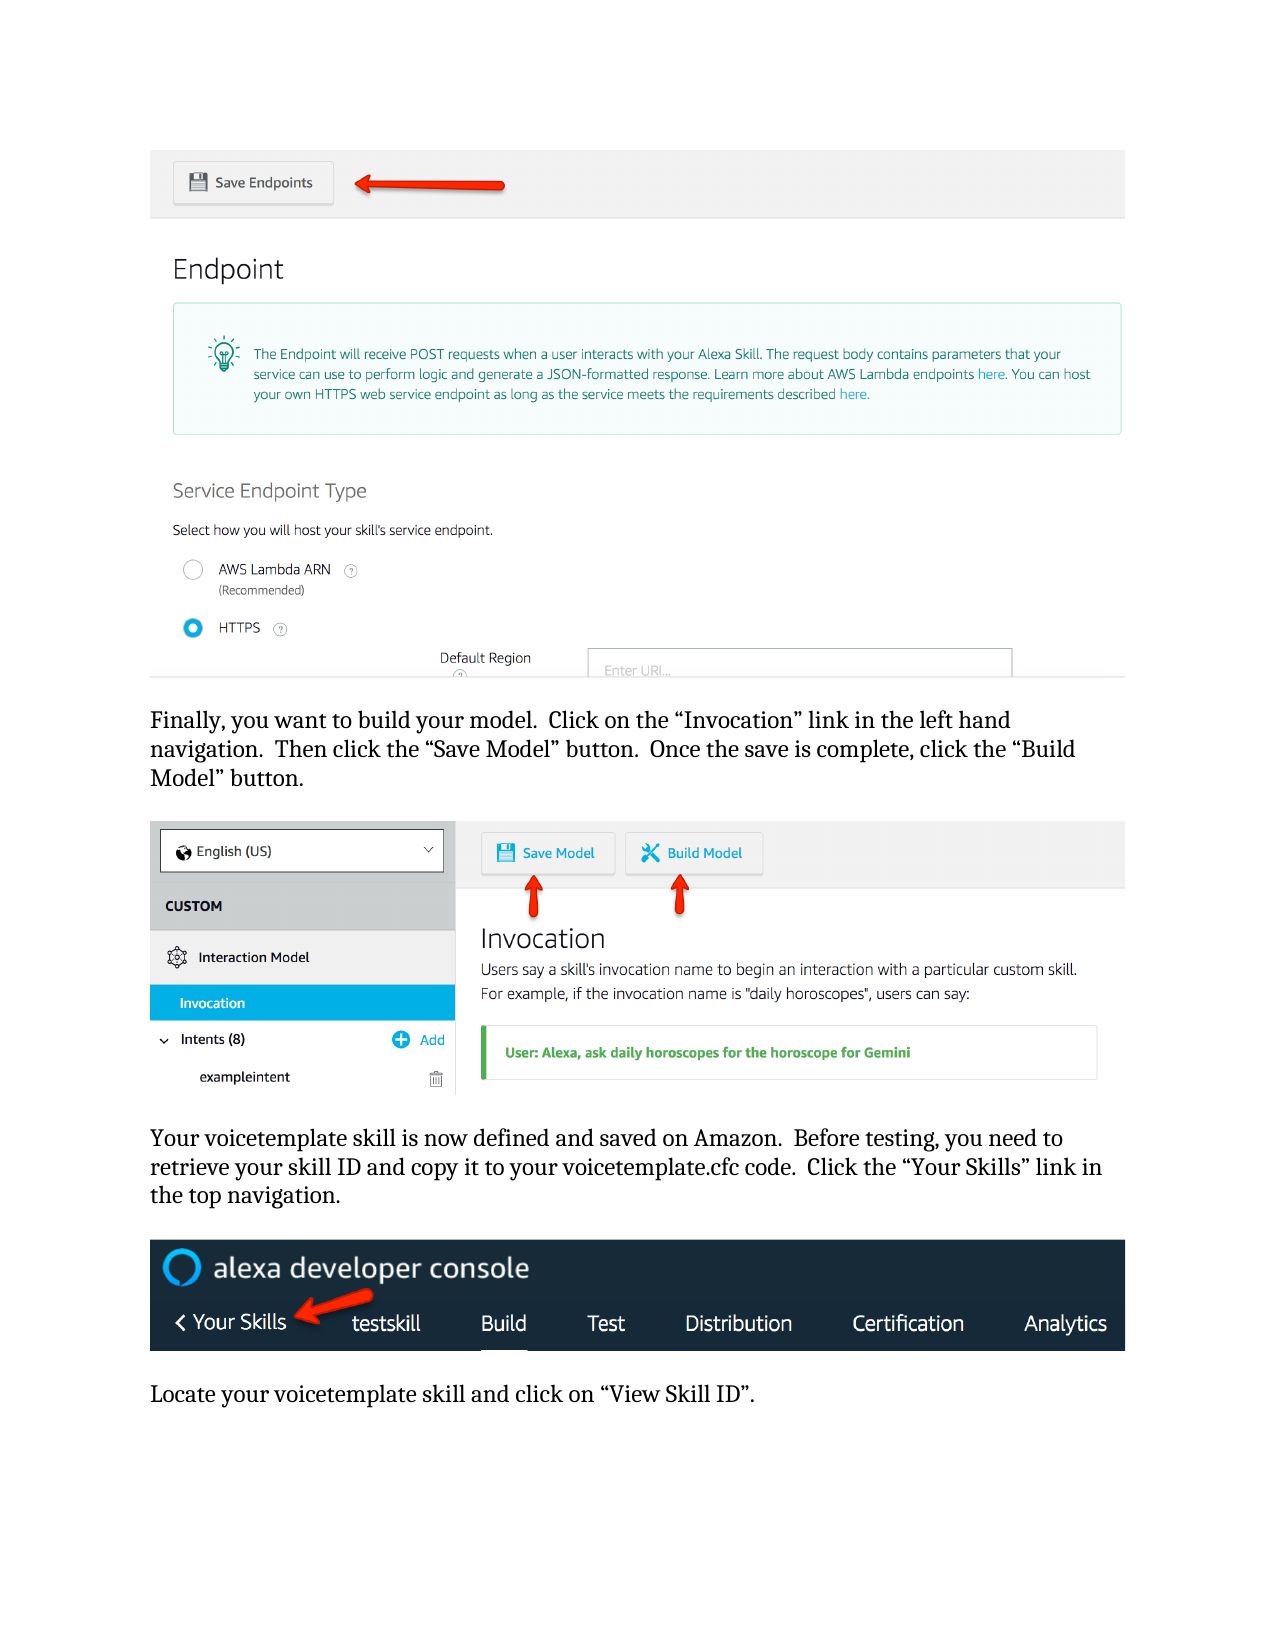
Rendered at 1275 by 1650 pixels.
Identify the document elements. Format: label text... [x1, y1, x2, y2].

picture [150, 150, 1125, 678]
text Finally, you want to build your model. Click on the “Invocation” link in the left hand navigation. Then click the “Save Model” button. Once the save is complete, click the “Build Model” button. [150, 706, 1125, 792]
picture [150, 1238, 1125, 1351]
text Your voicetemplate skill is now defined and saved on Amazon. Before testing, you need to retrieve your skill ID and copy it to your voicetemplate.cfc code. Click the “Your Skills” link in the top navigation. [150, 1124, 1125, 1210]
picture [150, 821, 1125, 1095]
text Locate your voicetemplate skill and click on “View Skill ID”. [150, 1379, 1125, 1408]
